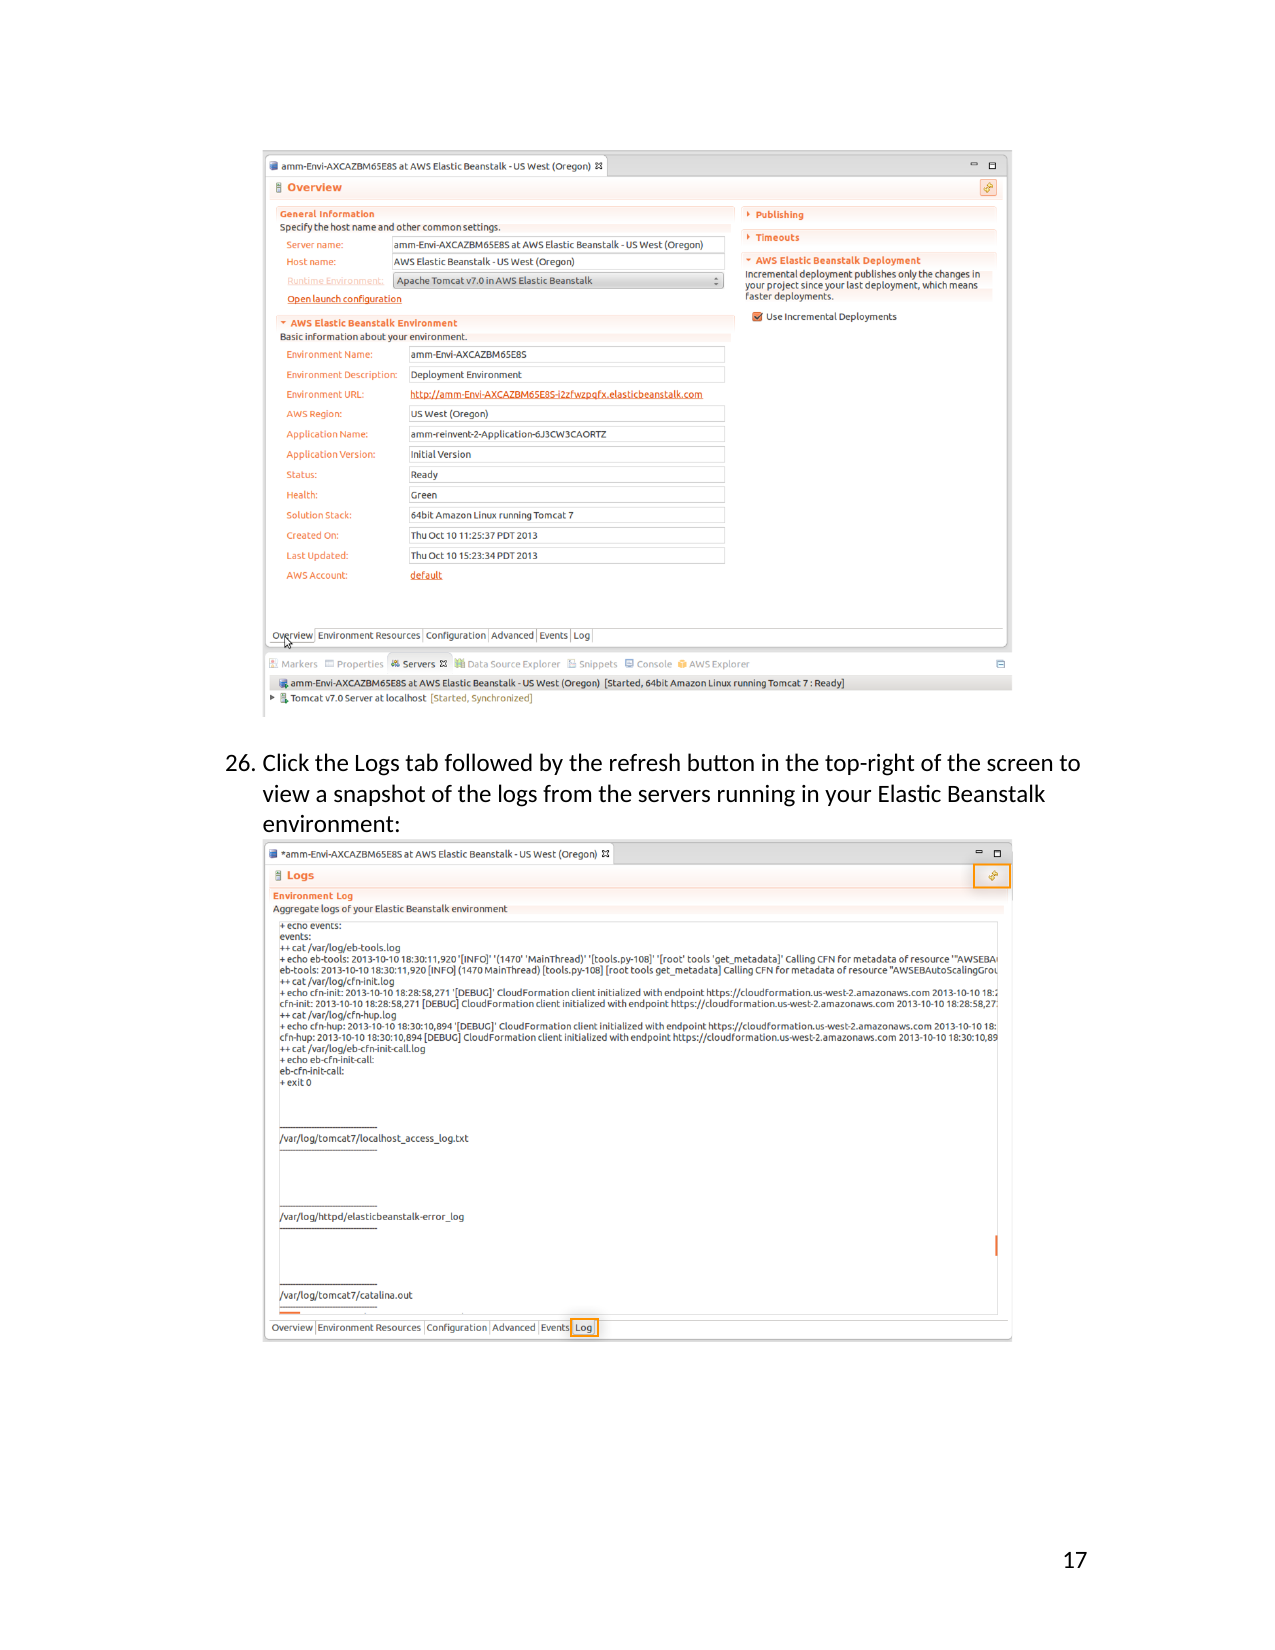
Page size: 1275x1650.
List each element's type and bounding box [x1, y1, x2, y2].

picture [262, 838, 1013, 1342]
picture [262, 150, 1013, 717]
